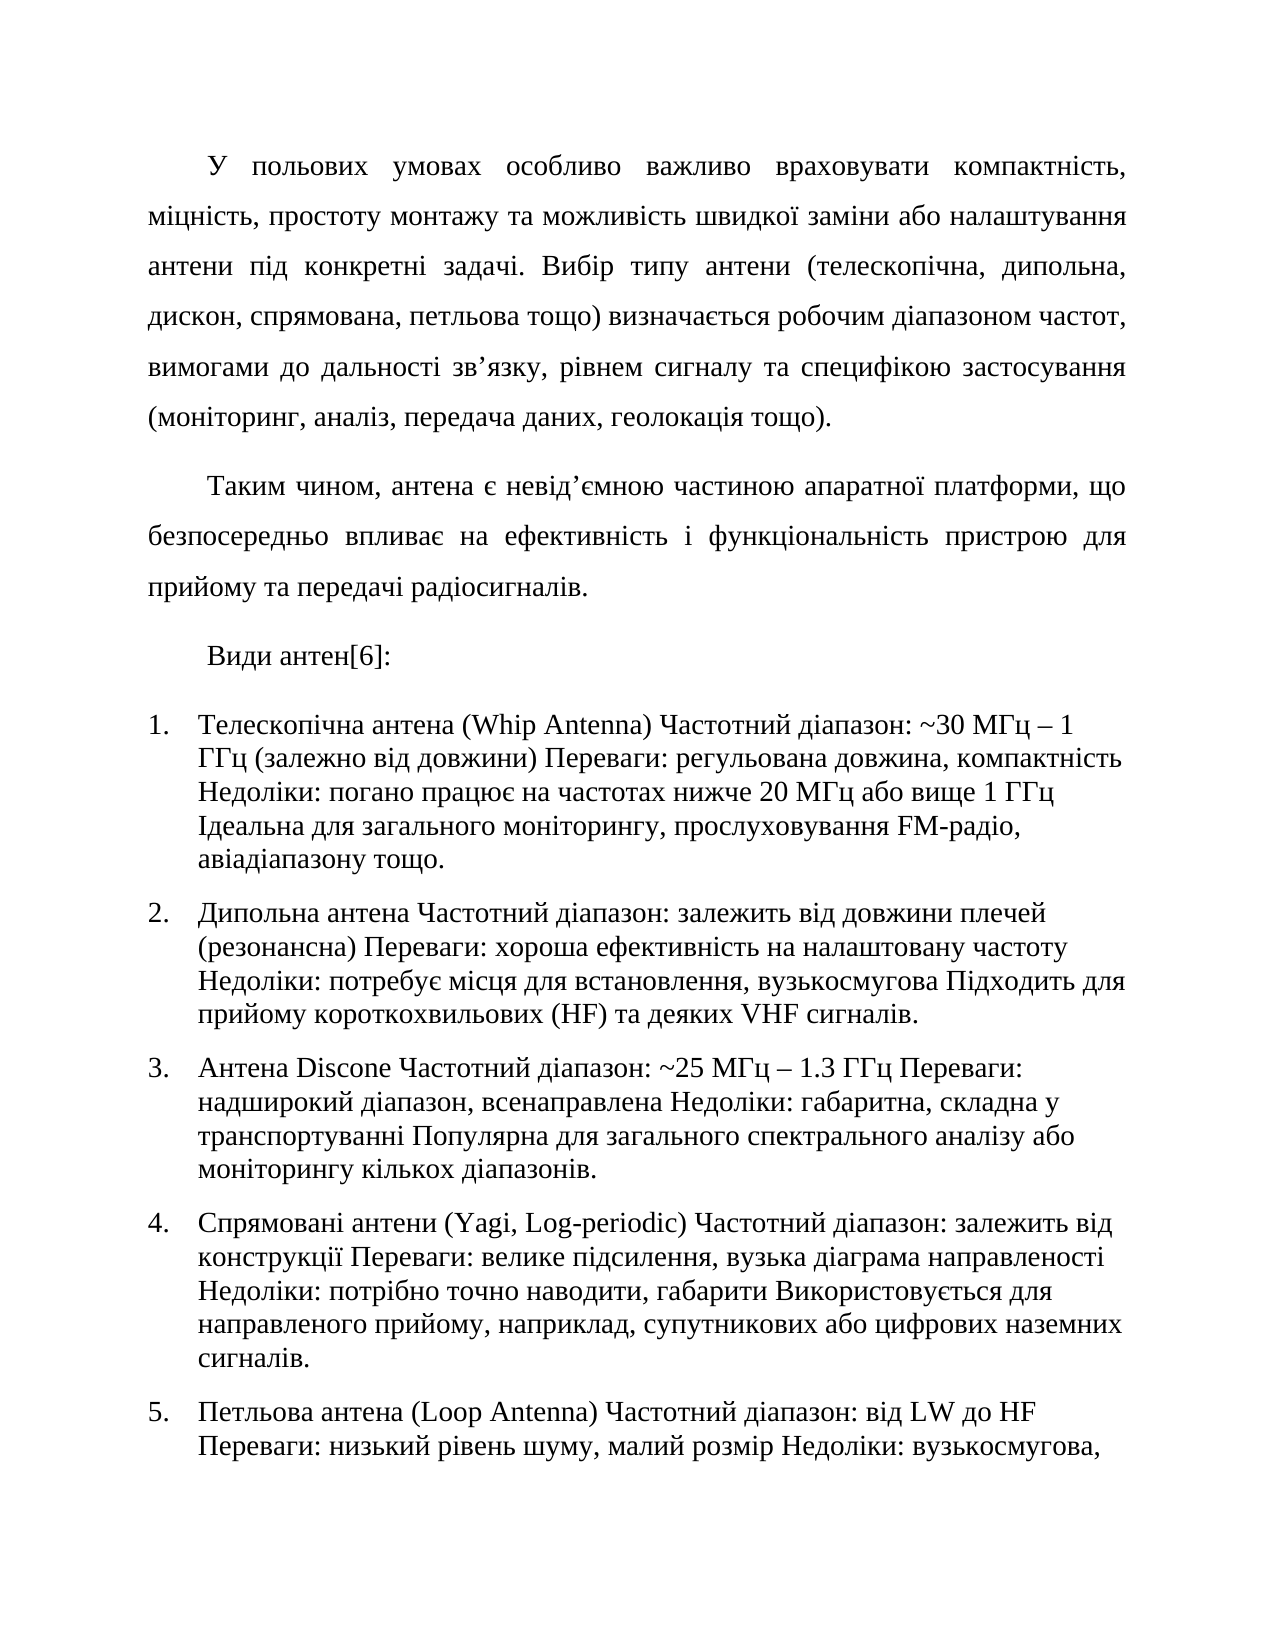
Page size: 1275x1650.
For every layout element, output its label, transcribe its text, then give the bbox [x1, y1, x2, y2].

text Види антен[6]: [148, 638, 1127, 671]
list Антена Discone Частотний діапазон: ~25 МГц – 1.3 ГГц Переваги: надширокий діапазон, всенаправлена Недоліки: габаритна, складна у транспортуванні Популярна для загального спектрального аналізу або моніторингу кількох діапазонів. [148, 1051, 1127, 1185]
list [148, 1394, 1127, 1461]
text У польових умовах особливо важливо враховувати компактність, міцність, простоту монтажу та можливість швидкої заміни або налаштування антени під конкретні задачі. Вибір типу антени (телескопічна, дипольна, дискон, спрямована, петльова тощо) визначається робочим діапазоном частот, вимогами до дальності зв’язку, рівнем сигналу та специфікою застосування (моніторинг, аналіз, передача даних, геолокація тощо). [148, 148, 1127, 433]
list Спрямовані антени (Yagi, Log-periodic) Частотний діапазон: залежить від конструкції Переваги: велике підсилення, вузька діаграма направленості Недоліки: потрібно точно наводити, габарити Використовується для направленого прийому, наприклад, супутникових або цифрових наземних сигналів. [148, 1206, 1127, 1373]
list Телескопічна антена (Whip Antenna) Частотний діапазон: ~30 МГц – 1 ГГц (залежно від довжини) Переваги: регульована довжина, компактність Недоліки: погано працює на частотах нижче 20 МГц або вище 1 ГГц Ідеальна для загального моніторингу, прослуховування FM-радіо, авіадіапазону тощо. [148, 707, 1127, 875]
text Таким чином, антена є невід’ємною частиною апаратної платформи, що безпосередньо впливає на ефективність і функціональність пристрою для прийому та передачі радіосигналів. [148, 468, 1127, 602]
list Дипольна антена Частотний діапазон: залежить від довжини плечей (резонансна) Переваги: хороша ефективність на налаштовану частоту Недоліки: потребує місця для встановлення, вузькосмугова Підходить для прийому короткохвильових (HF) та деяких VHF сигналів. [148, 896, 1127, 1030]
